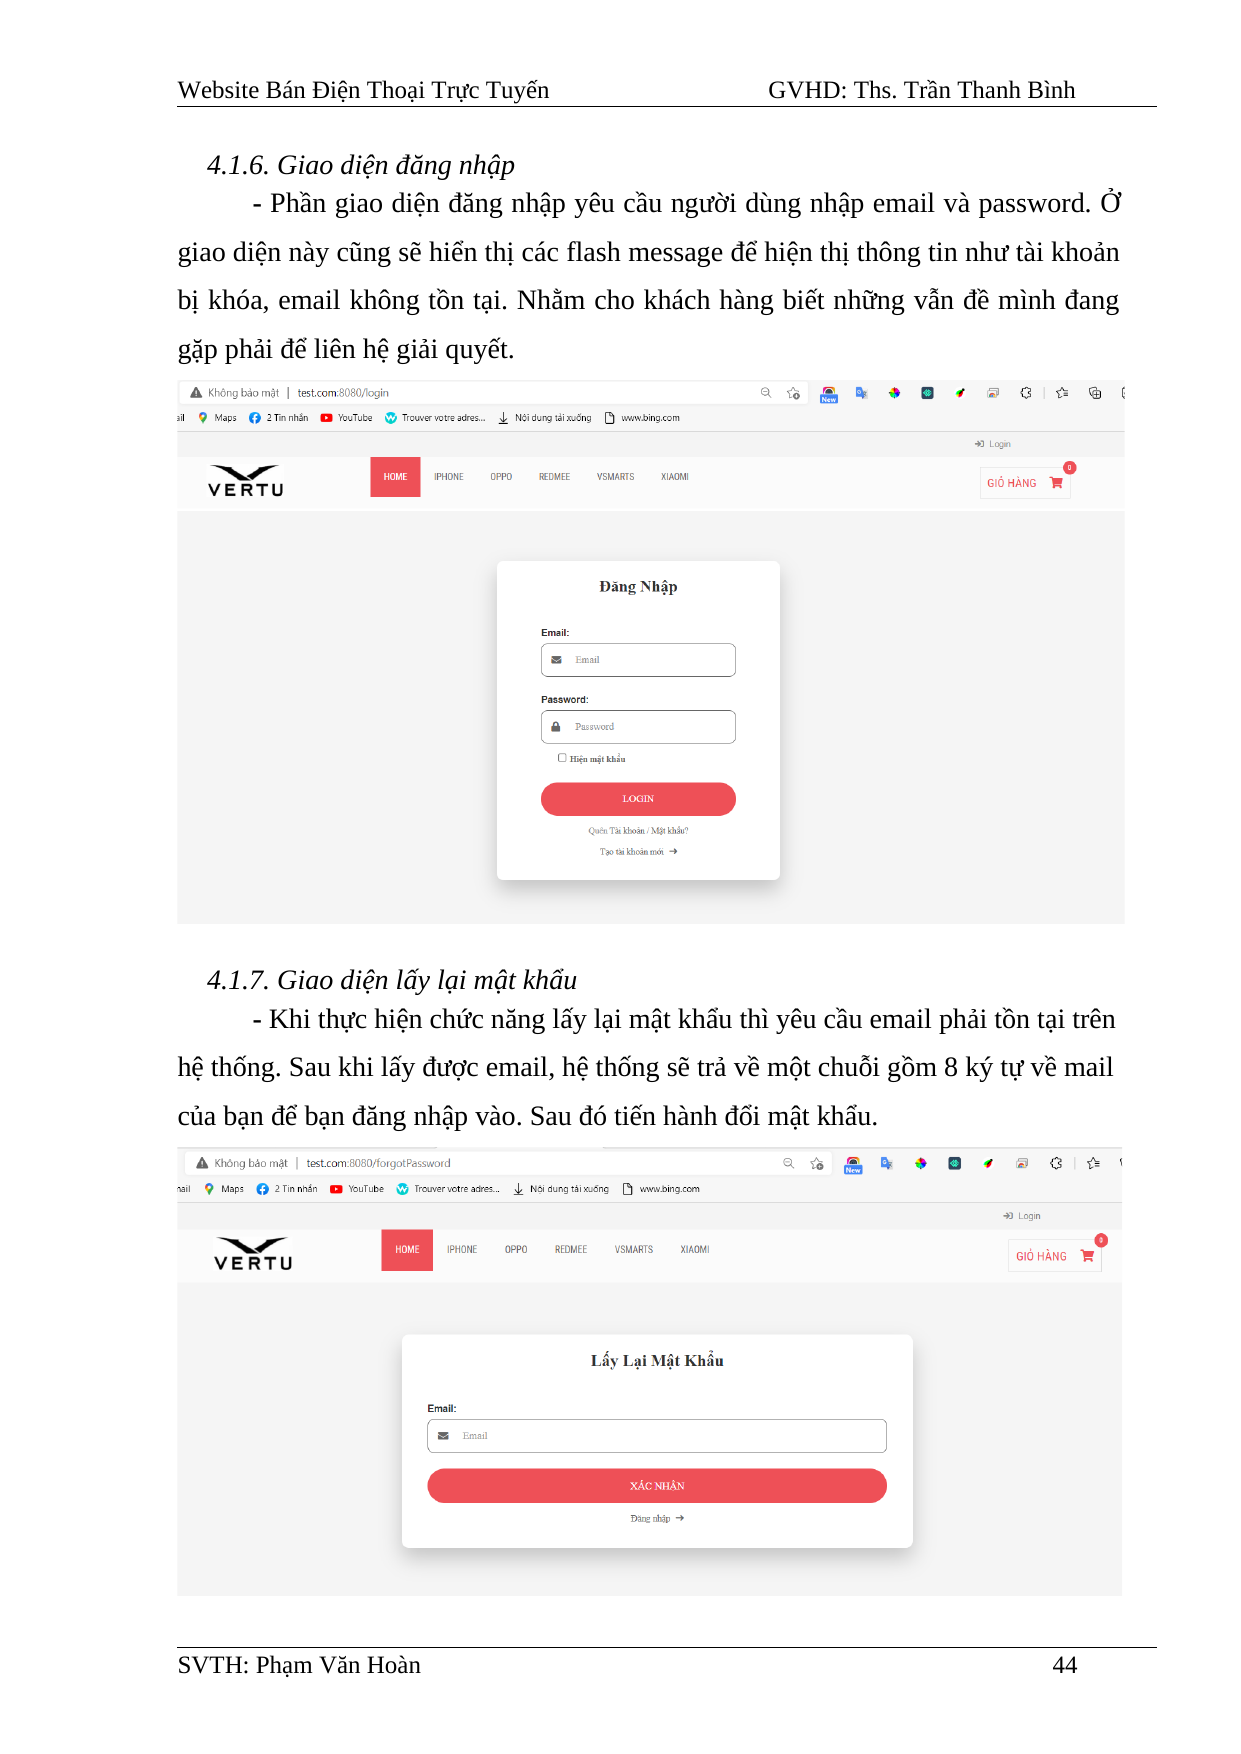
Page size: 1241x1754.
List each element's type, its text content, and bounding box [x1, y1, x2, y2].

subtitle 4.1.6. Giao diện đăng nhập [177, 148, 1122, 180]
text - Khi thực hiện chức năng lấy lại mật khẩu thì yêu cầu email phải tồn tại trên hệ thống. Sau khi lấy được email, hệ thống sẽ trả về một chuỗi gồm 8 ký tự về mail của bạn để bạn đăng nhập vào. Sau đó tiến hành đổi mật khẩu. [177, 1002, 1122, 1131]
picture [177, 1147, 1123, 1596]
text - Phần giao diện đăng nhập yêu cầu người dùng nhập email và password. Ở giao diện này cũng sẽ hiển thị các flash message để hiện thị thông tin như tài khoản bị khóa, email không tồn tại. Nhằm cho khách hàng biết những vẫn đề mình đang gặp phải để liên hệ giải quyết. [177, 186, 1122, 364]
picture [177, 380, 1125, 924]
subtitle 4.1.7. Giao diện lấy lại mật khẩu [177, 963, 1122, 996]
